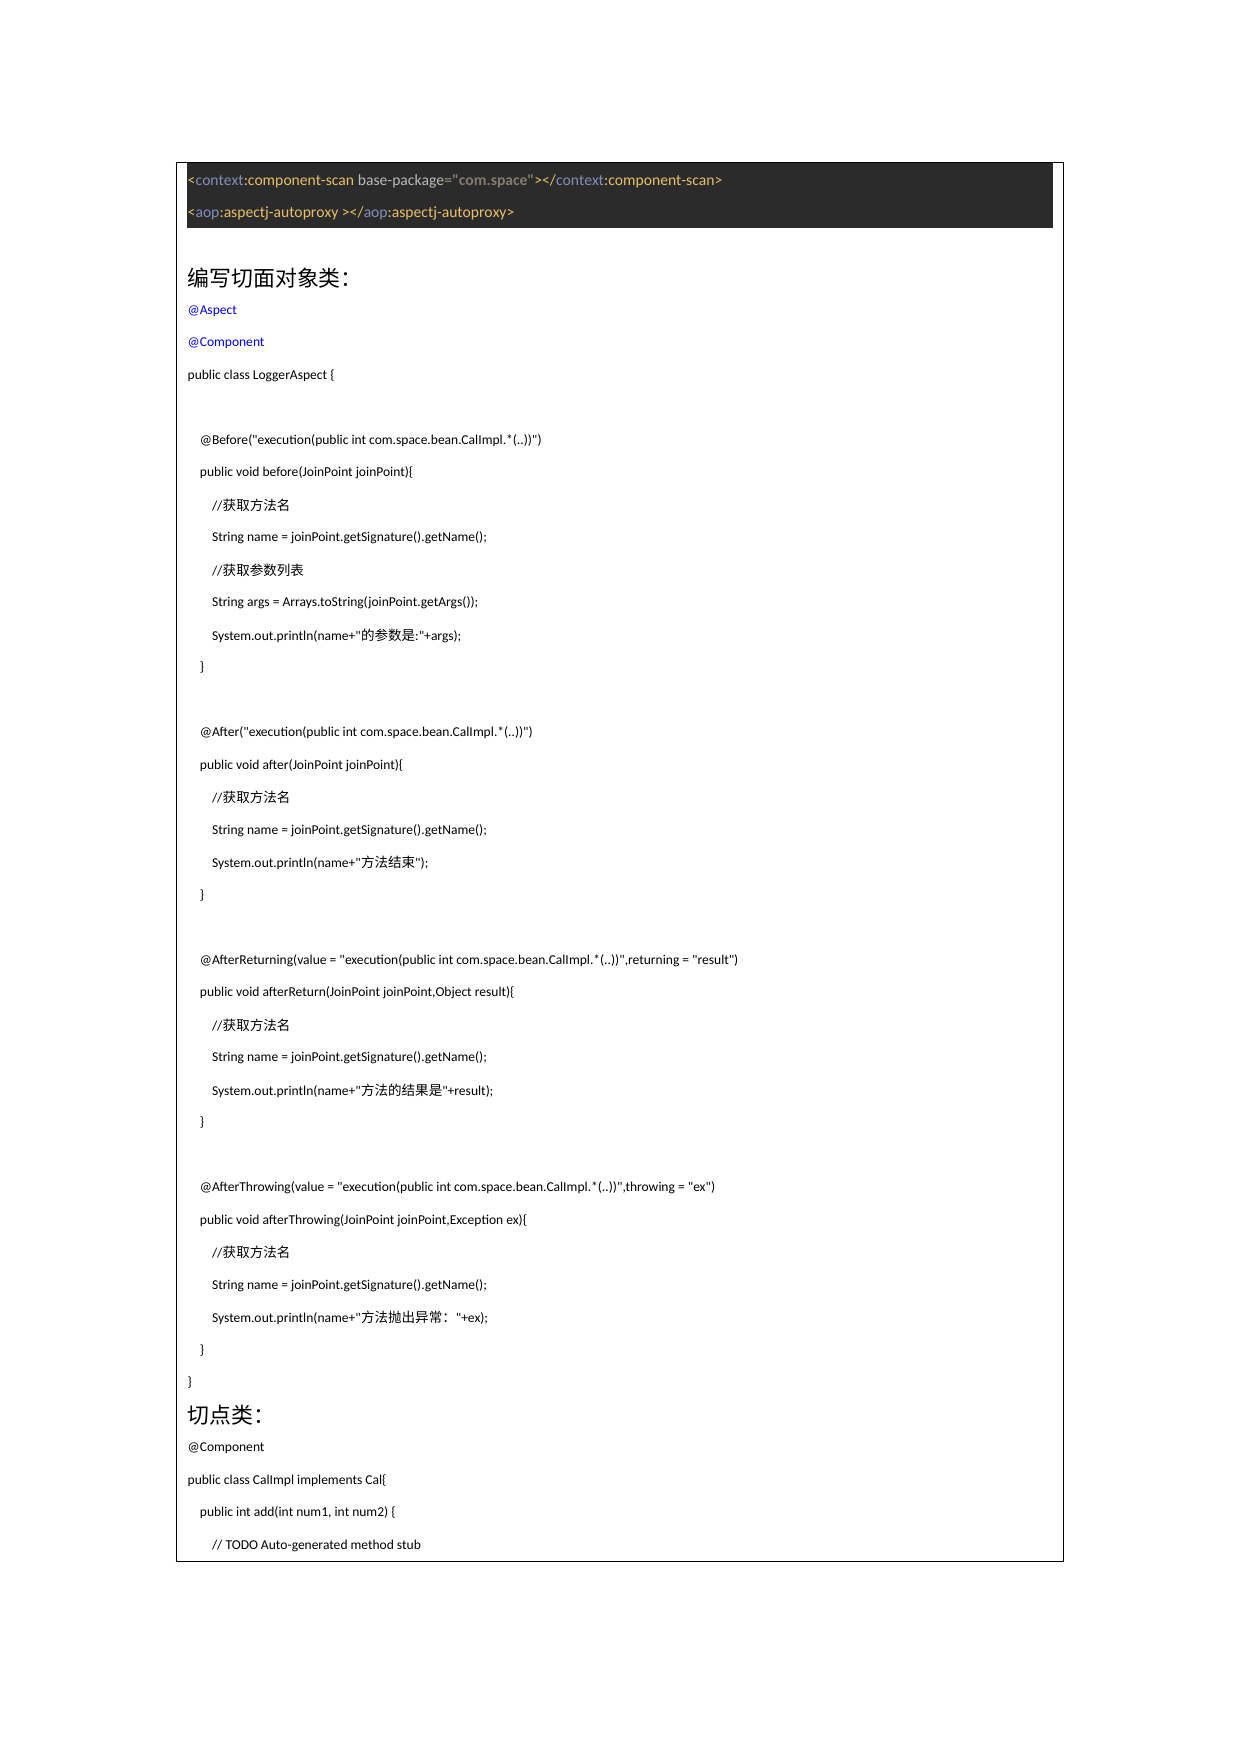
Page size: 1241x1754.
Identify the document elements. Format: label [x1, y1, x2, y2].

table_header [177, 163, 1063, 1561]
